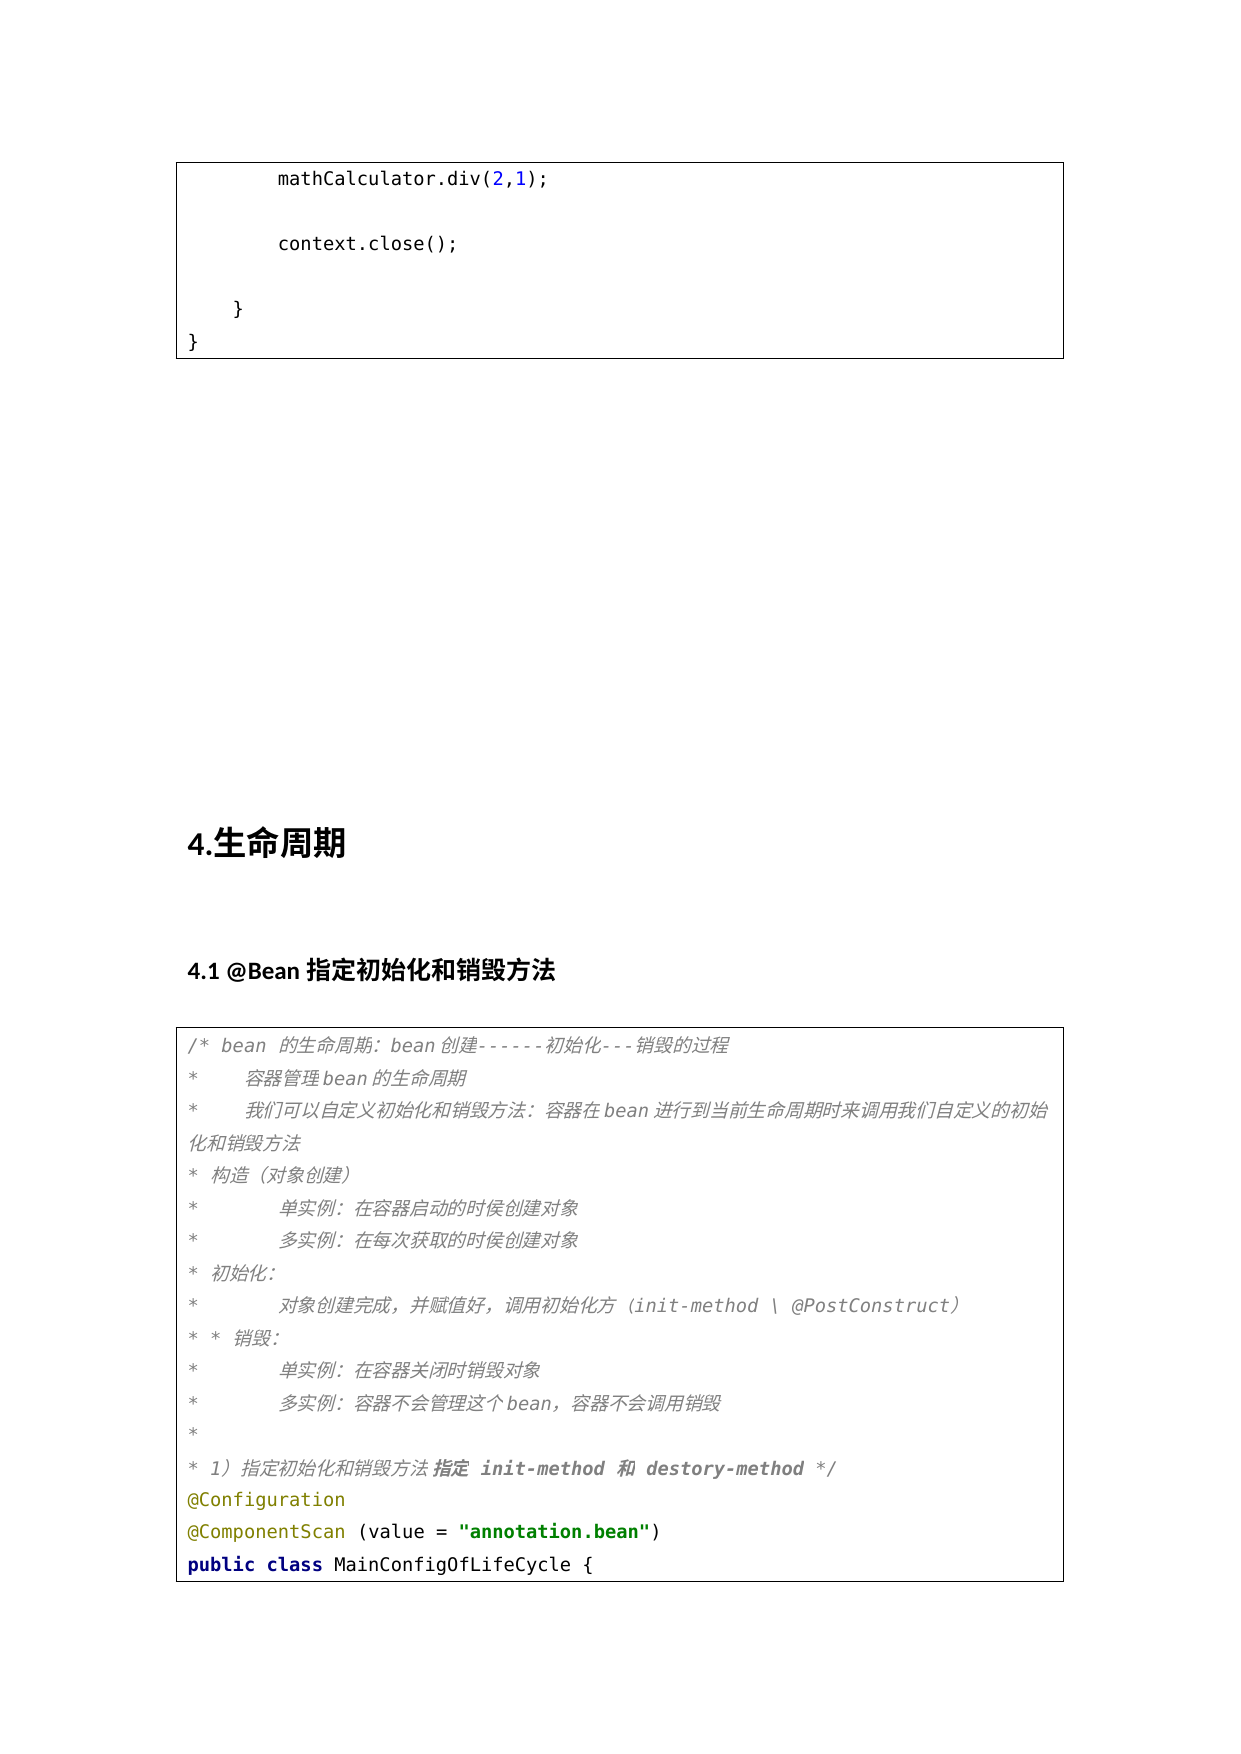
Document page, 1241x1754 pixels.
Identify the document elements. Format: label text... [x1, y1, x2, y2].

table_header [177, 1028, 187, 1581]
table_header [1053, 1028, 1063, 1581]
subtitle 4.1 @Bean 指定初始化和销毁方法 [187, 936, 1053, 1001]
subtitle 4.生命周期 [187, 809, 1053, 874]
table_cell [177, 163, 1063, 358]
